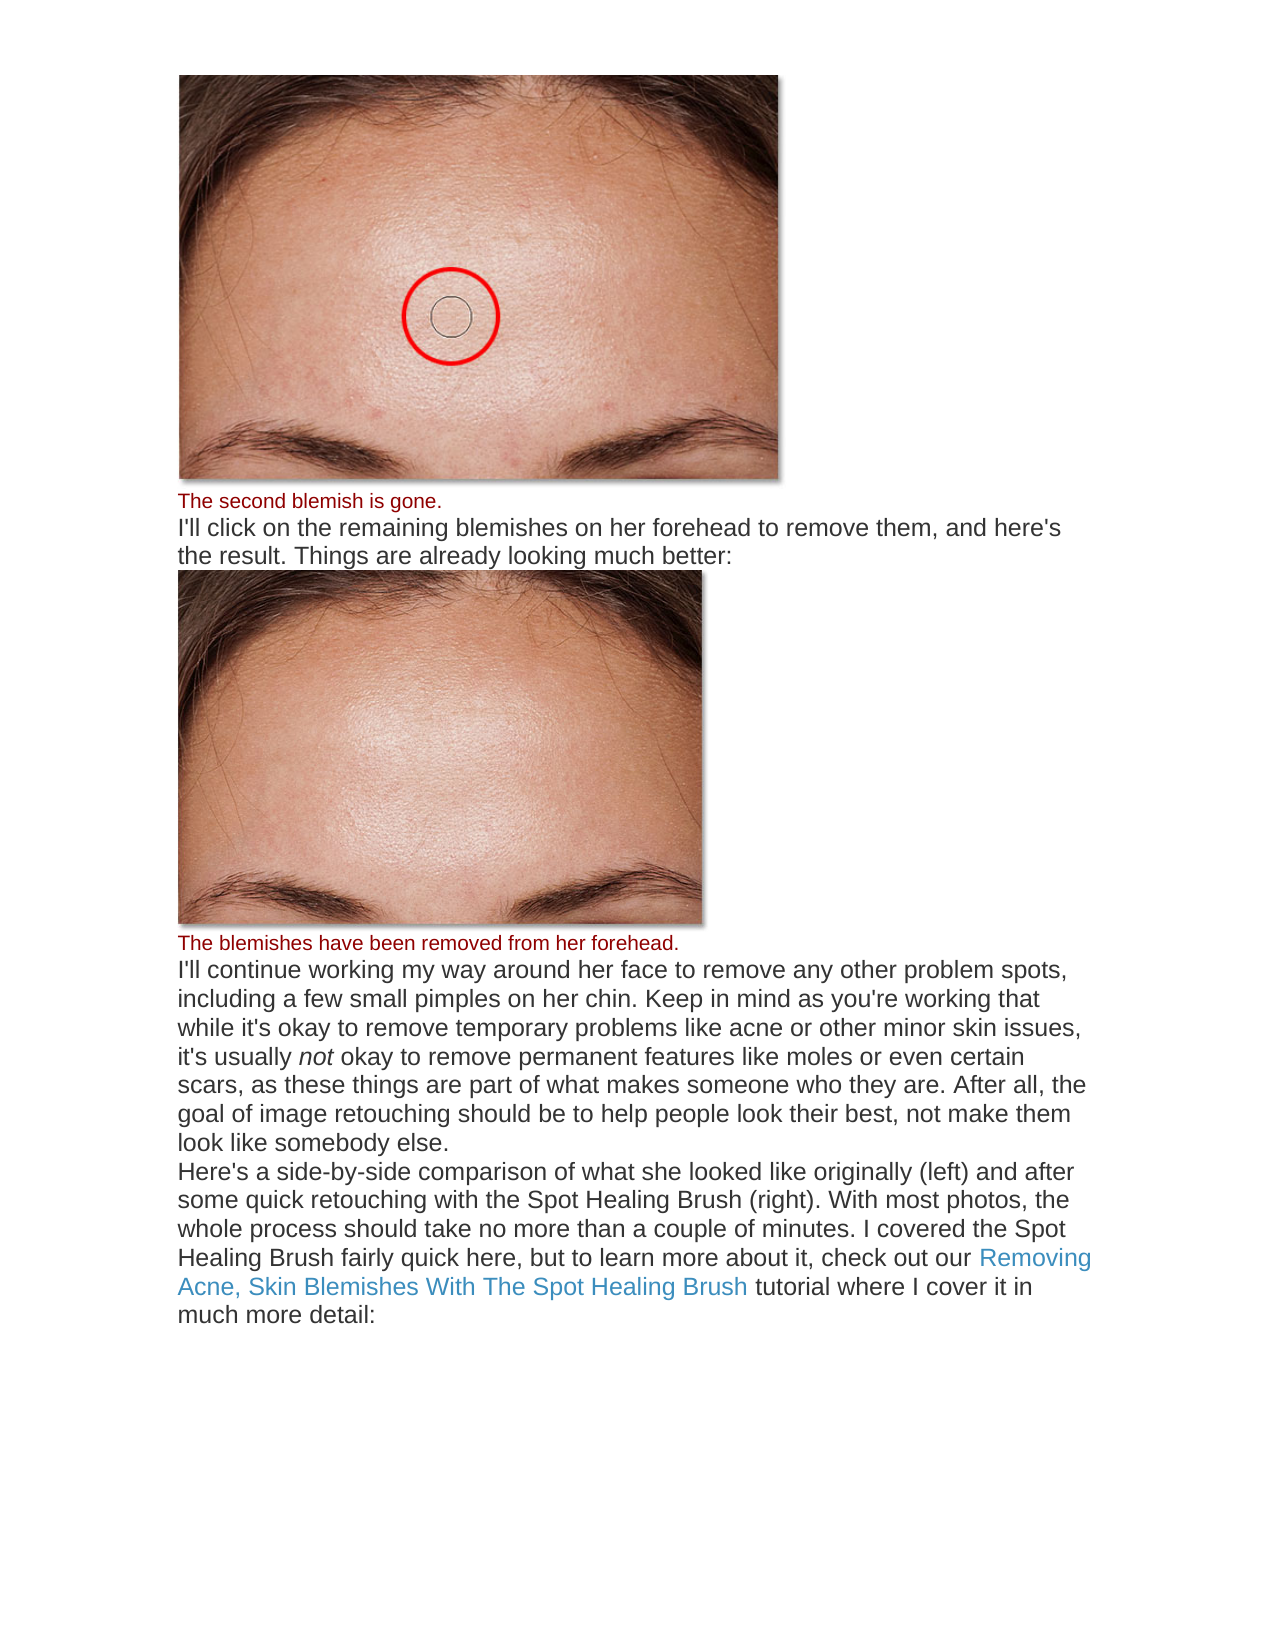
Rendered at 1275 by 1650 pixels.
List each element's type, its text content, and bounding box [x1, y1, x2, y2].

picture [177, 570, 709, 932]
picture [177, 75, 787, 489]
text The second blemish is gone. [177, 488, 1098, 512]
text I'll click on the remaining blemishes on her forehead to remove them, and here's the result. Things are already looking much better: [177, 512, 1098, 570]
text Here's a side-by-side comparison of what she looked like originally (left) and after some quick retouching with the Spot Healing Brush (right). With most photos, the whole process should take no more than a couple of minutes. I covered the Spot Healing Brush fairly quick here, but to learn more about it, check out our Removing Acne, Skin Blemishes With The Spot Healing Brush tutorial where I cover it in much more detail: [177, 1156, 1098, 1329]
text The blemishes have been removed from her forehead. [177, 931, 1098, 955]
text I'll continue working my way around her face to remove any other problem spots, including a few small pimples on her chin. Keep in mind as you're working that while it's okay to remove temporary problems like acne or other minor skin issues, it's usually not okay to remove permanent features like moles or even certain scars, as these things are part of what makes someone who they are. After all, the goal of image retouching should be to help people look their best, not make them look like somebody else. [177, 955, 1098, 1156]
